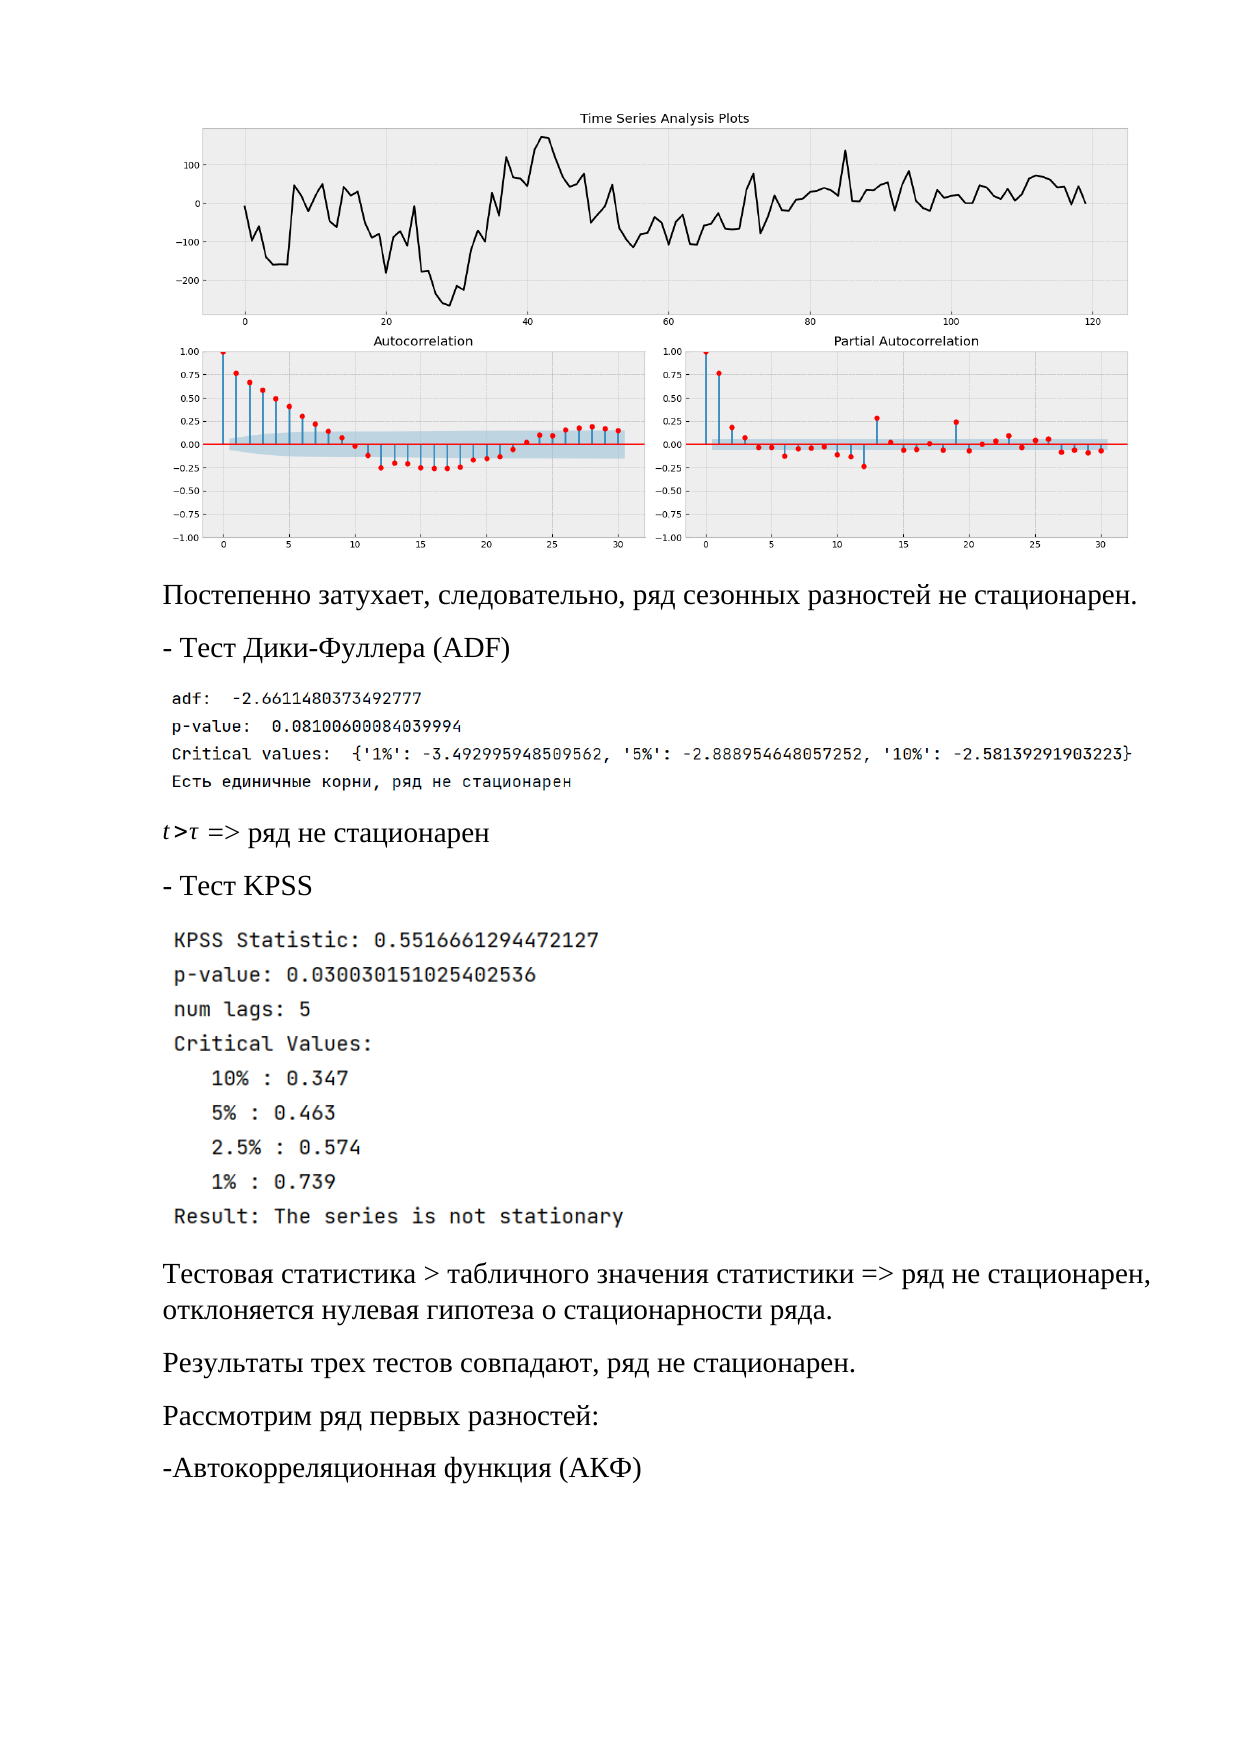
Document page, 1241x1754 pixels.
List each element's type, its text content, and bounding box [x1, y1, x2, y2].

text => ряд не стационарен [162, 815, 1152, 848]
picture [162, 682, 1137, 796]
text Результаты трех тестов совпадают, ряд не стационарен. [162, 1345, 1152, 1378]
text - Тест Дики-Фуллера (ADF) [162, 630, 1152, 663]
text Тестовая статистика > табличного значения статистики => ряд не стационарен, отклоняется нулевая гипотеза о стационарности ряда. [162, 1256, 1152, 1326]
picture [162, 920, 671, 1238]
text Постепенно затухает, следовательно, ряд сезонных разностей не стационарен. [162, 577, 1152, 611]
text -Автокорреляционная функция (АКФ) [162, 1451, 1152, 1484]
text - Тест KPSS [162, 868, 1152, 901]
text Рассмотрим ряд первых разностей: [162, 1398, 1152, 1431]
picture [162, 103, 1137, 559]
